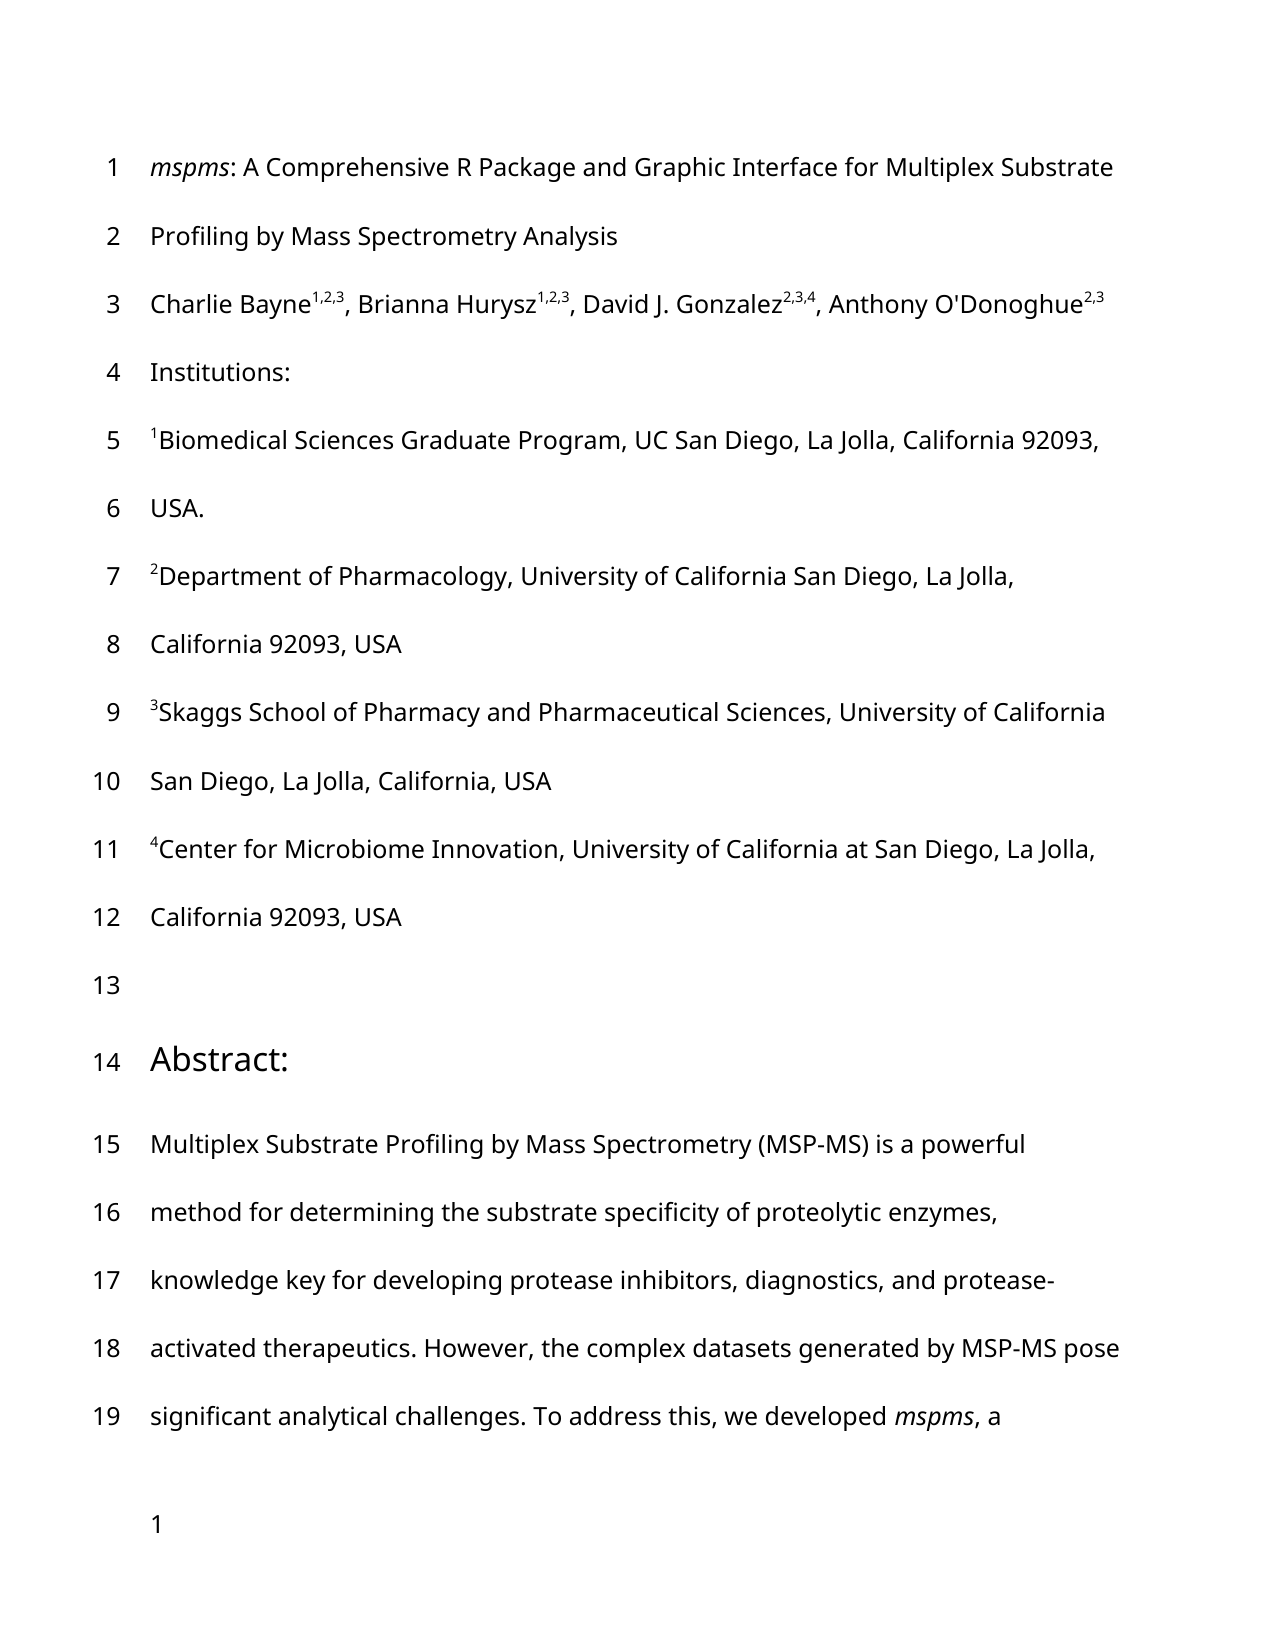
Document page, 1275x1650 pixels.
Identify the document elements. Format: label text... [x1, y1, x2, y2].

text 3Skaggs School of Pharmacy and Pharmaceutical Sciences, University of California San Diego, La Jolla, California, USA [150, 695, 1125, 797]
text 1Biomedical Sciences Graduate Program, UC San Diego, La Jolla, California 92093, USA. [150, 422, 1125, 525]
text 4Center for Microbiome Innovation, University of California at San Diego, La Jolla, California 92093, USA [150, 831, 1125, 933]
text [150, 1126, 1125, 1433]
text 2Department of Pharmacology, University of California San Diego, La Jolla, California 92093, USA [150, 559, 1125, 661]
text Abstract: [150, 1036, 1125, 1081]
text Institutions: [150, 354, 1125, 388]
text mspms: A Comprehensive R Package and Graphic Interface for Multiplex Substrate Profiling by Mass Spectrometry Analysis [150, 150, 1125, 252]
text Charlie Bayne1,2,3, Brianna Hurysz1,2,3, David J. Gonzalez2,3,4, Anthony O'Donoghue2,3 [150, 286, 1125, 320]
